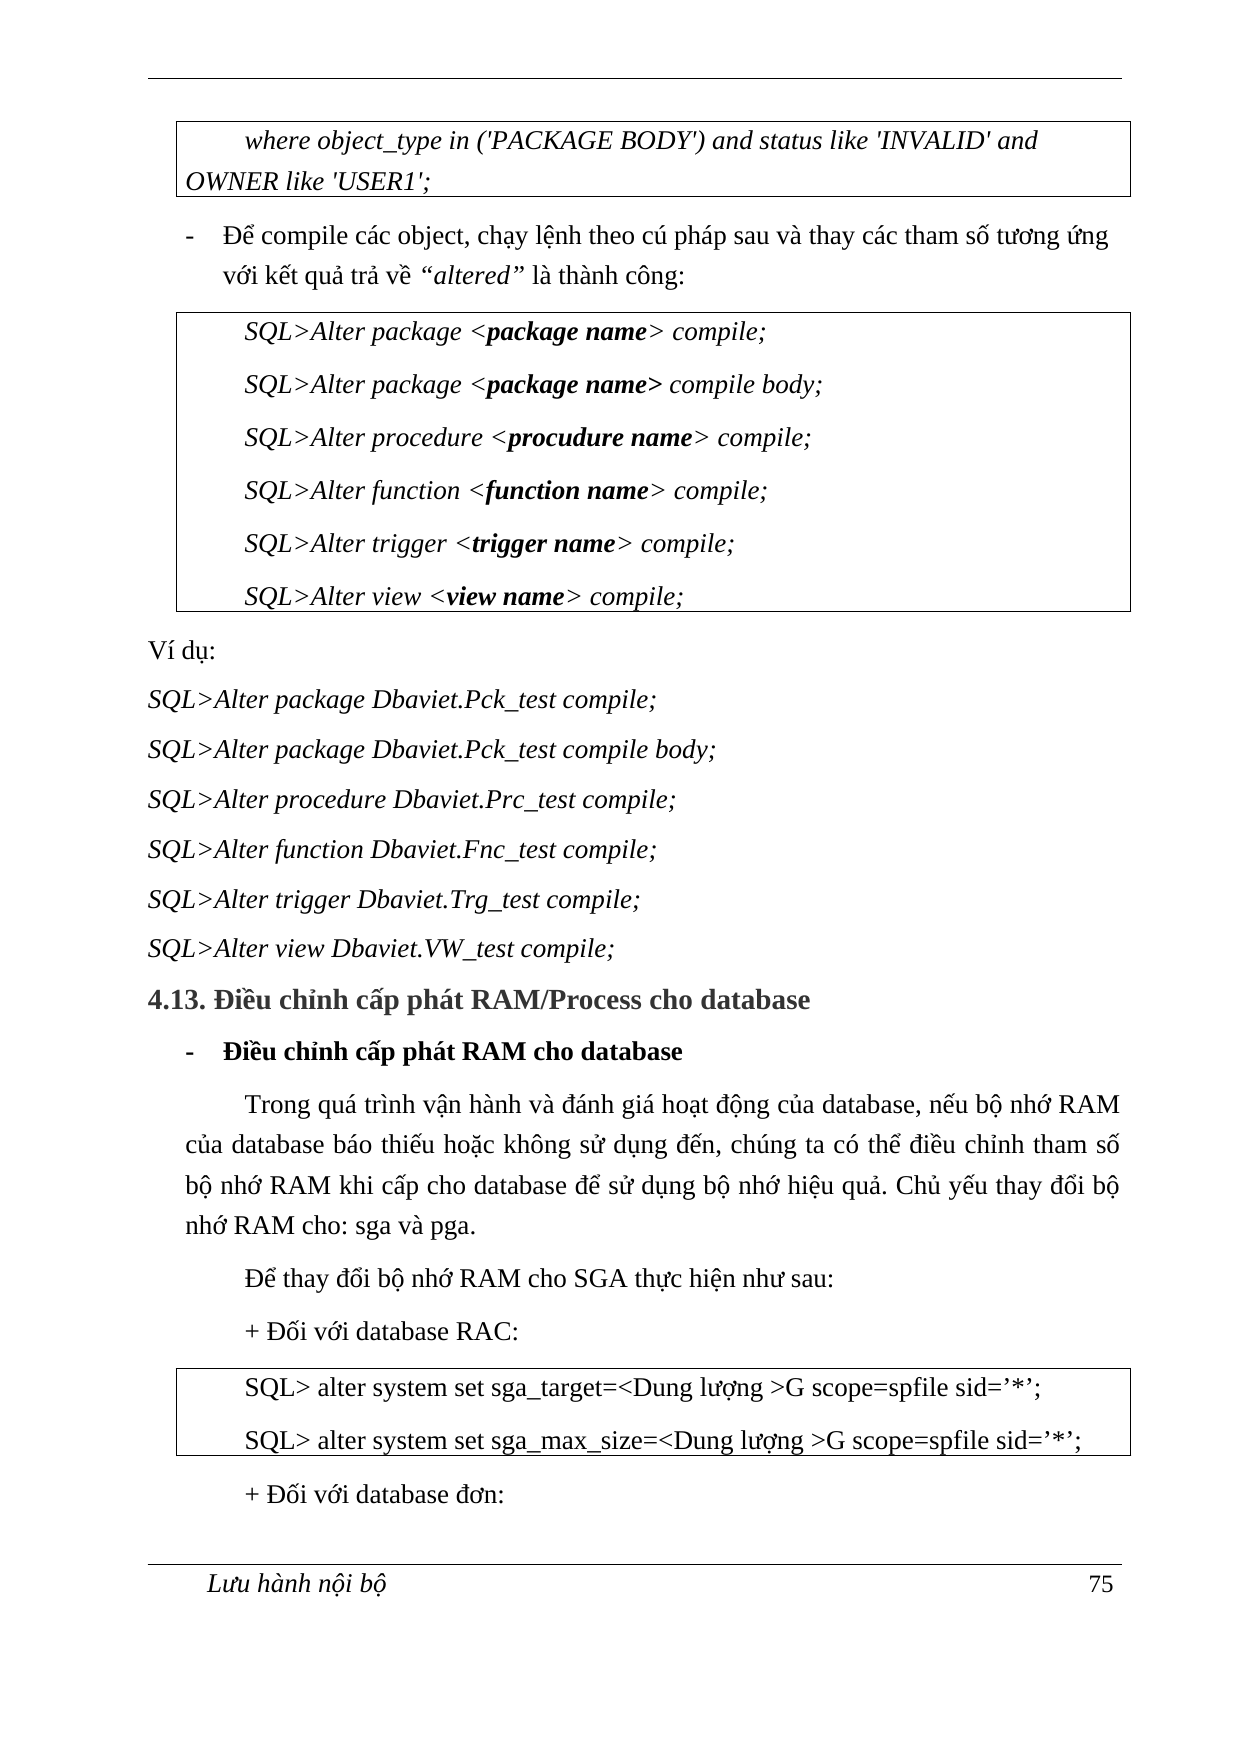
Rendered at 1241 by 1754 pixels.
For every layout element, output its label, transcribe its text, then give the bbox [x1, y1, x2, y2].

list Ví dụ: [148, 634, 1122, 665]
subtitle 4.13. Điều chỉnh cấp phát RAM/Process cho database [148, 982, 1122, 1016]
text SQL> alter system set sga_max_size=<Dung lượng >G scope=spfile sid=’*’; [177, 1421, 1130, 1455]
list SQL>Alter trigger Dbaviet.Trg_test compile; [148, 883, 1122, 914]
text SQL>Alter package <package name> compile; [177, 313, 1130, 346]
list SQL>Alter function Dbaviet.Fnc_test compile; [148, 833, 1122, 864]
text SQL> alter system set sga_target=<Dung lượng >G scope=spfile sid=’*’; [177, 1369, 1130, 1402]
text Trong quá trình vận hành và đánh giá hoạt động của database, nếu bộ nhớ RAM của database báo thiếu hoặc không sử dụng đến, chúng ta có thể điều chỉnh tham số bộ nhớ RAM khi cấp cho database để sử dụng bộ nhớ hiệu quả. Chủ yếu thay đổi bộ nhớ RAM cho: sga và pga. [185, 1088, 1122, 1240]
text + Đối với database đơn: [185, 1478, 1122, 1509]
list SQL>Alter view Dbaviet.VW_test compile; [148, 932, 1122, 964]
list SQL>Alter procedure Dbaviet.Prc_test compile; [148, 783, 1122, 814]
text where object_type in ('PACKAGE BODY') and status like 'INVALID' and OWNER like 'USER1'; [177, 122, 1130, 196]
list SQL>Alter package Dbaviet.Pck_test compile; [148, 683, 1122, 715]
text SQL>Alter procedure <procudure name> compile; [177, 418, 1130, 452]
text SQL>Alter function <function name> compile; [177, 471, 1130, 505]
list SQL>Alter package Dbaviet.Pck_test compile body; [148, 733, 1122, 764]
list Điều chỉnh cấp phát RAM cho database [185, 1035, 1122, 1066]
text SQL>Alter trigger <trigger name> compile; [177, 524, 1130, 558]
text SQL>Alter package <package name> compile body; [177, 365, 1130, 399]
list Để compile các object, chạy lệnh theo cú pháp sau và thay các tham số tương ứng với kết quả trả về “altered” là thành công: [185, 219, 1122, 290]
text + Đối với database RAC: [185, 1315, 1122, 1346]
text Để thay đổi bộ nhớ RAM cho SGA thực hiện như sau: [185, 1262, 1122, 1293]
text SQL>Alter view <view name> compile; [177, 577, 1130, 611]
